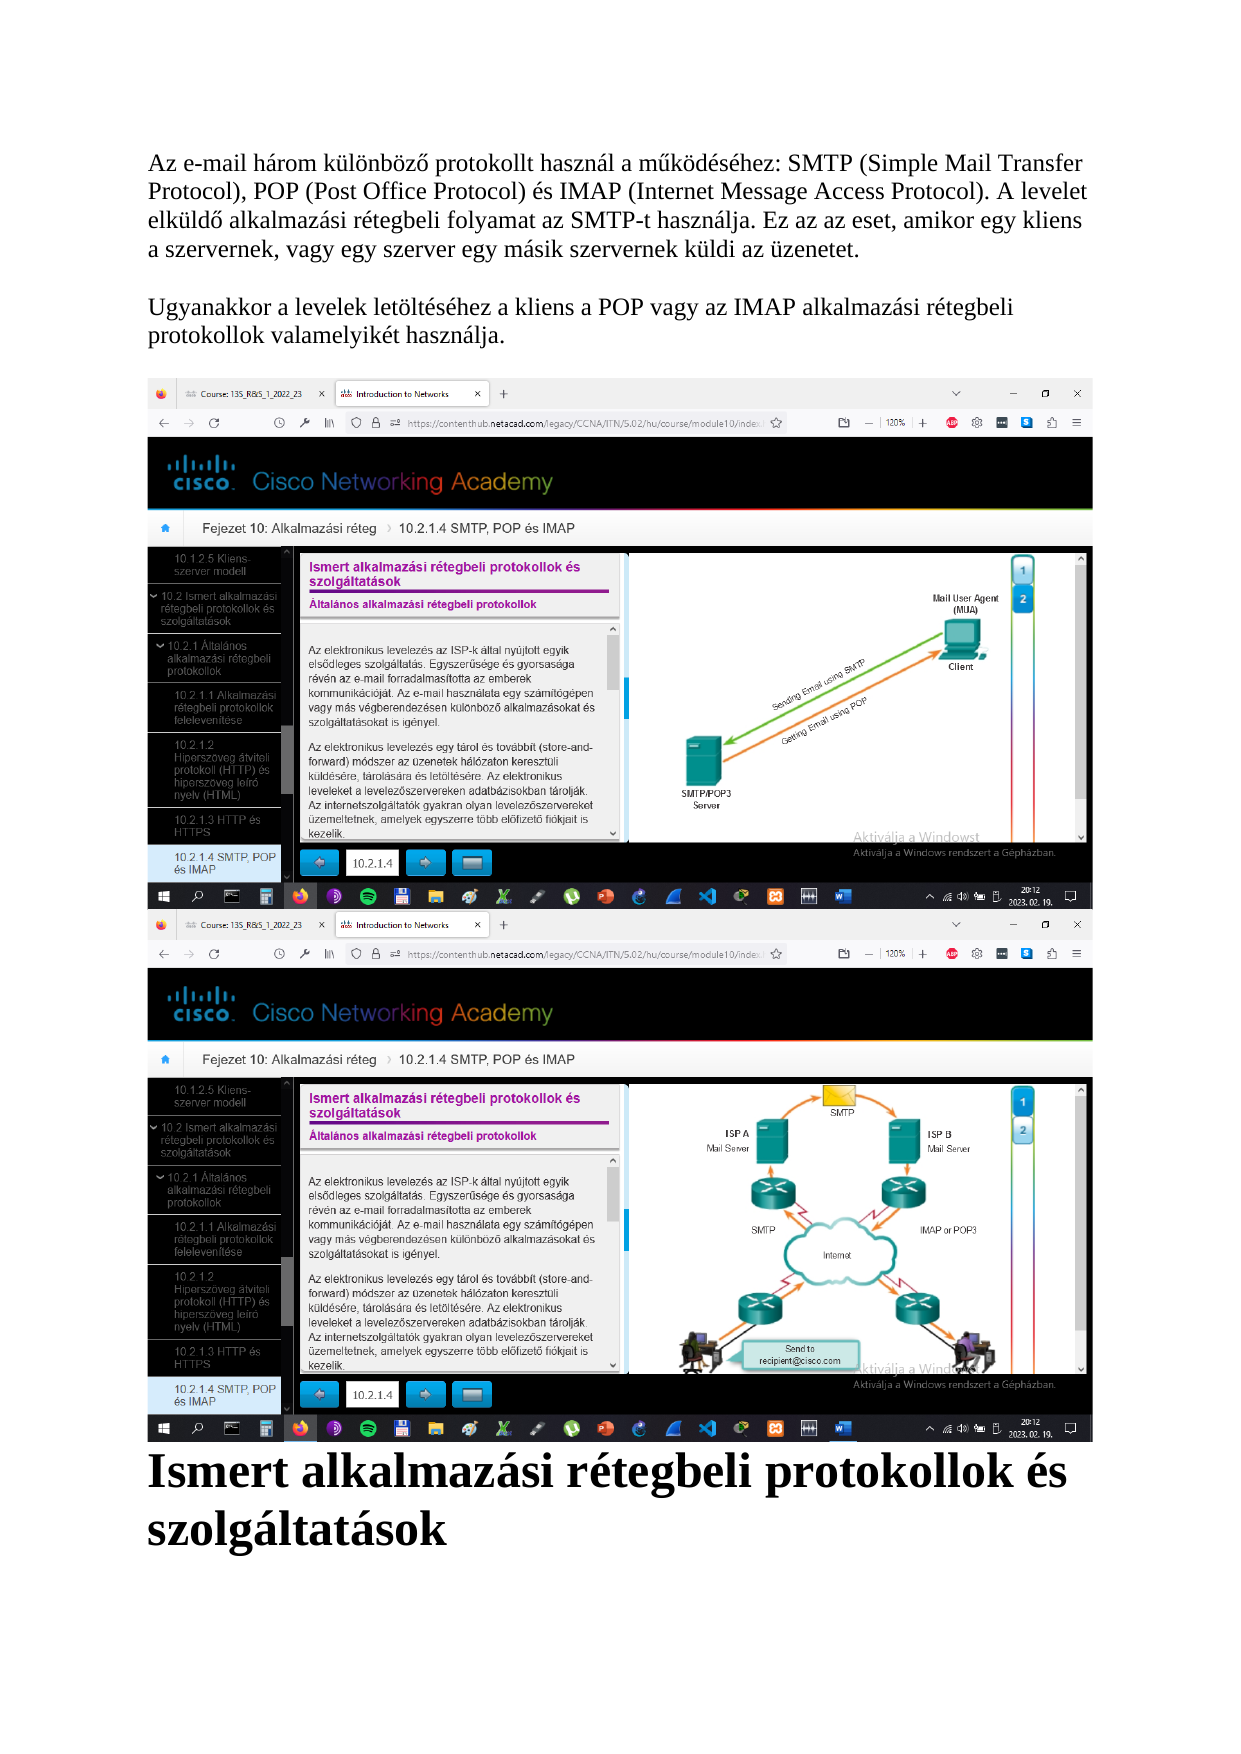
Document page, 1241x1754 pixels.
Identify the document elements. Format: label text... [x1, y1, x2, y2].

text Ugyanakkor a levelek letöltéséhez a kliens a POP vagy az IMAP alkalmazási rétegbeli protokollok valamelyikét használja. [148, 292, 1093, 349]
picture [147, 378, 1093, 1442]
subtitle Ismert alkalmazási rétegbeli protokollok és szolgáltatások [148, 1442, 1093, 1556]
text Az e-mail három különböző protokollt használ a működéséhez: SMTP (Simple Mail Transfer Protocol), POP (Post Office Protocol) és IMAP (Internet Message Access Protocol). A levelet elküldő alkalmazási rétegbeli folyamat az SMTP-t használja. Ez az az eset, amikor egy kliens a szervernek, vagy egy szerver egy másik szervernek küldi az üzenetet. [148, 148, 1093, 263]
